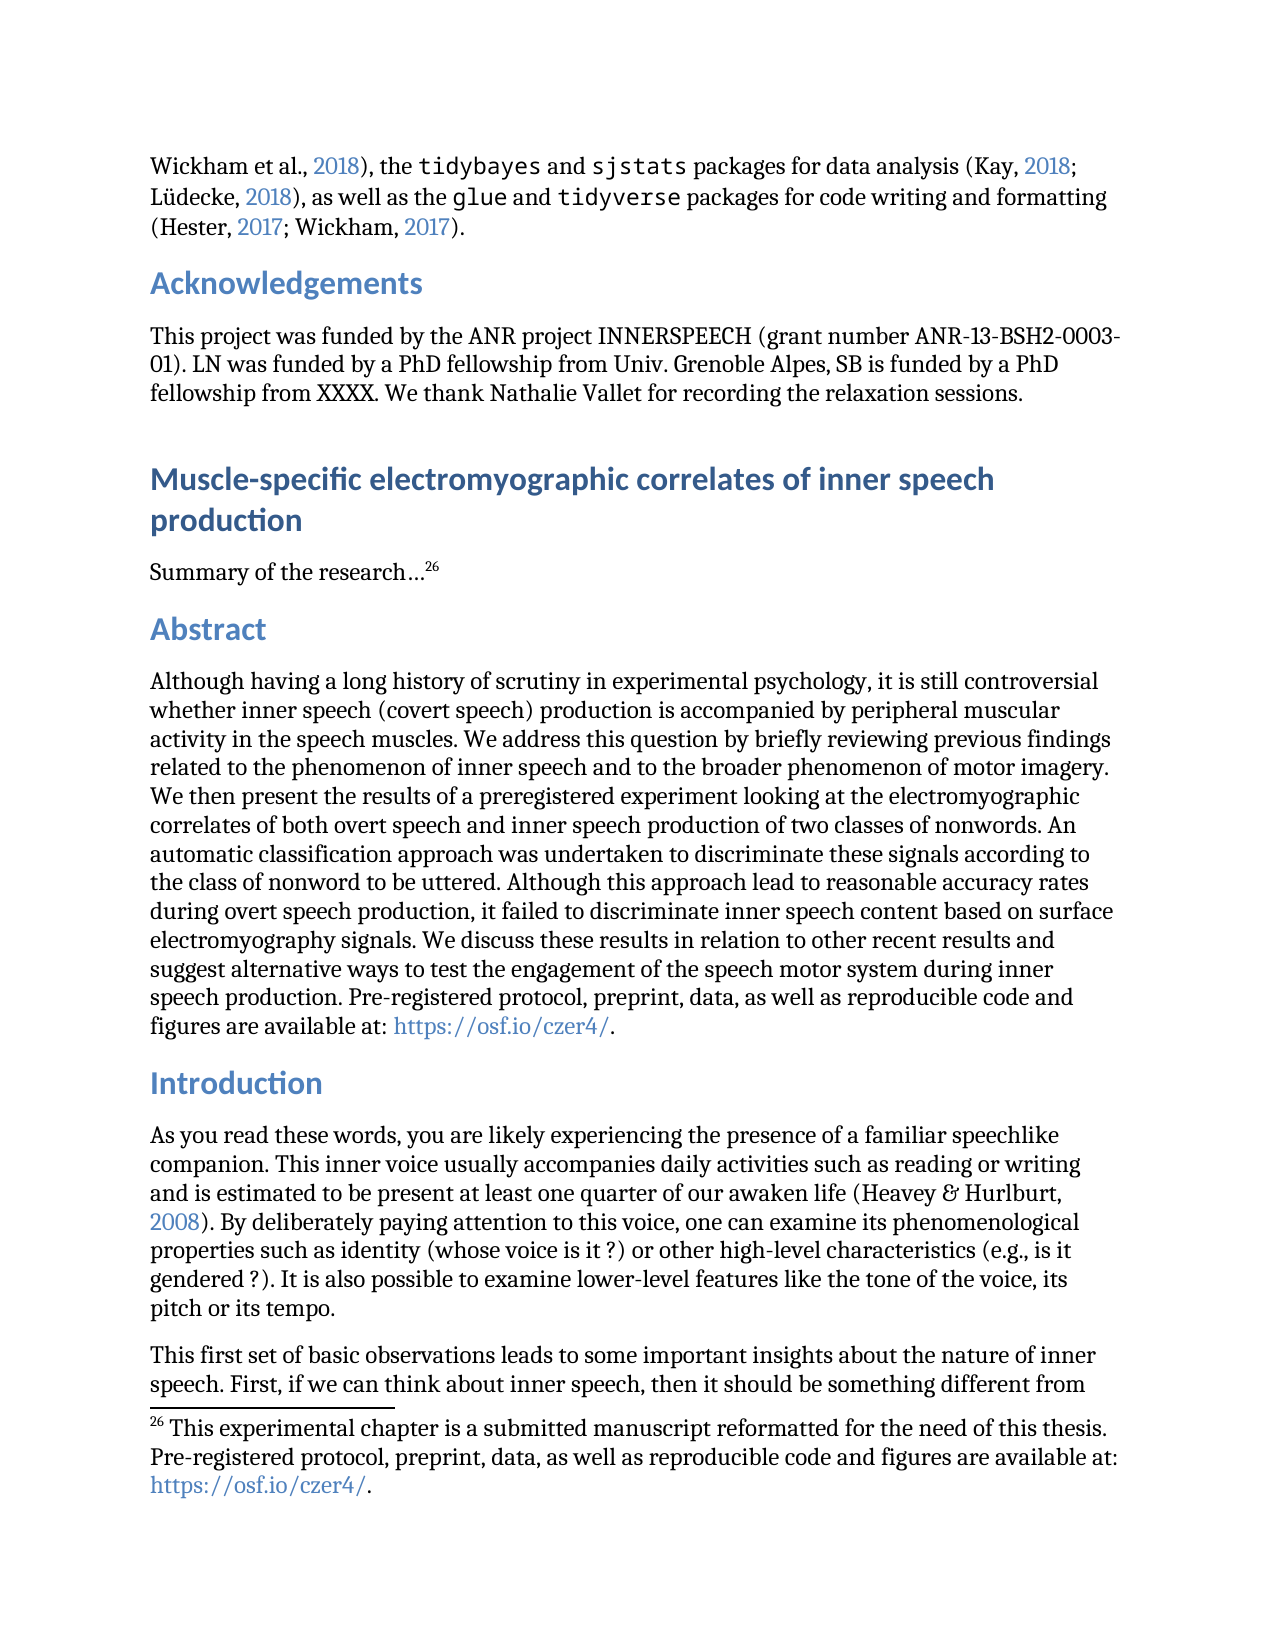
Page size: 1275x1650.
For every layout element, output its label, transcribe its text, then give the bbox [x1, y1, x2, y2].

subtitle Muscle-specific electromyographic correlates of inner speech production [150, 458, 1125, 539]
subtitle Introduction [150, 1062, 1125, 1102]
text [150, 1341, 1125, 1399]
subtitle Acknowledgements [150, 262, 1125, 303]
text This project was funded by the ANR project INNERSPEECH (grant number ANR-13-BSH2-0003-01). LN was funded by a PhD fellowship from Univ. Grenoble Alpes, SB is funded by a PhD fellowship from XXXX. We thank Nathalie Vallet for recording the relaxation sessions. [150, 322, 1125, 408]
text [150, 150, 1125, 241]
subtitle Abstract [150, 608, 1125, 648]
text Summary of the research… [150, 558, 1125, 587]
text Although having a long history of scrutiny in experimental psychology, it is still controversial whether inner speech (covert speech) production is accompanied by peripheral muscular activity in the speech muscles. We address this question by briefly reviewing previous findings related to the phenomenon of inner speech and to the broader phenomenon of motor imagery. We then present the results of a preregistered experiment looking at the electromyographic correlates of both overt speech and inner speech production of two classes of nonwords. An automatic classification approach was undertaken to discriminate these signals according to the class of nonword to be uttered. Although this approach lead to reasonable accuracy rates during overt speech production, it failed to discriminate inner speech content based on surface electromyography signals. We discuss these results in relation to other recent results and suggest alternative ways to test the engagement of the speech motor system during inner speech production. Pre-registered protocol, preprint, data, as well as reproducible code and figures are available at: https://osf.io/czer4/. [150, 667, 1125, 1041]
text As you read these words, you are likely experiencing the presence of a familiar speechlike companion. This inner voice usually accompanies daily activities such as reading or writing and is estimated to be present at least one quarter of our awaken life (Heavey & Hurlburt, 2008). By deliberately paying attention to this voice, one can examine its phenomenological properties such as identity (whose voice is it ?) or other high-level characteristics (e.g., is it gendered ?). It is also possible to examine lower-level features like the tone of the voice, its pitch or its tempo. [150, 1121, 1125, 1322]
